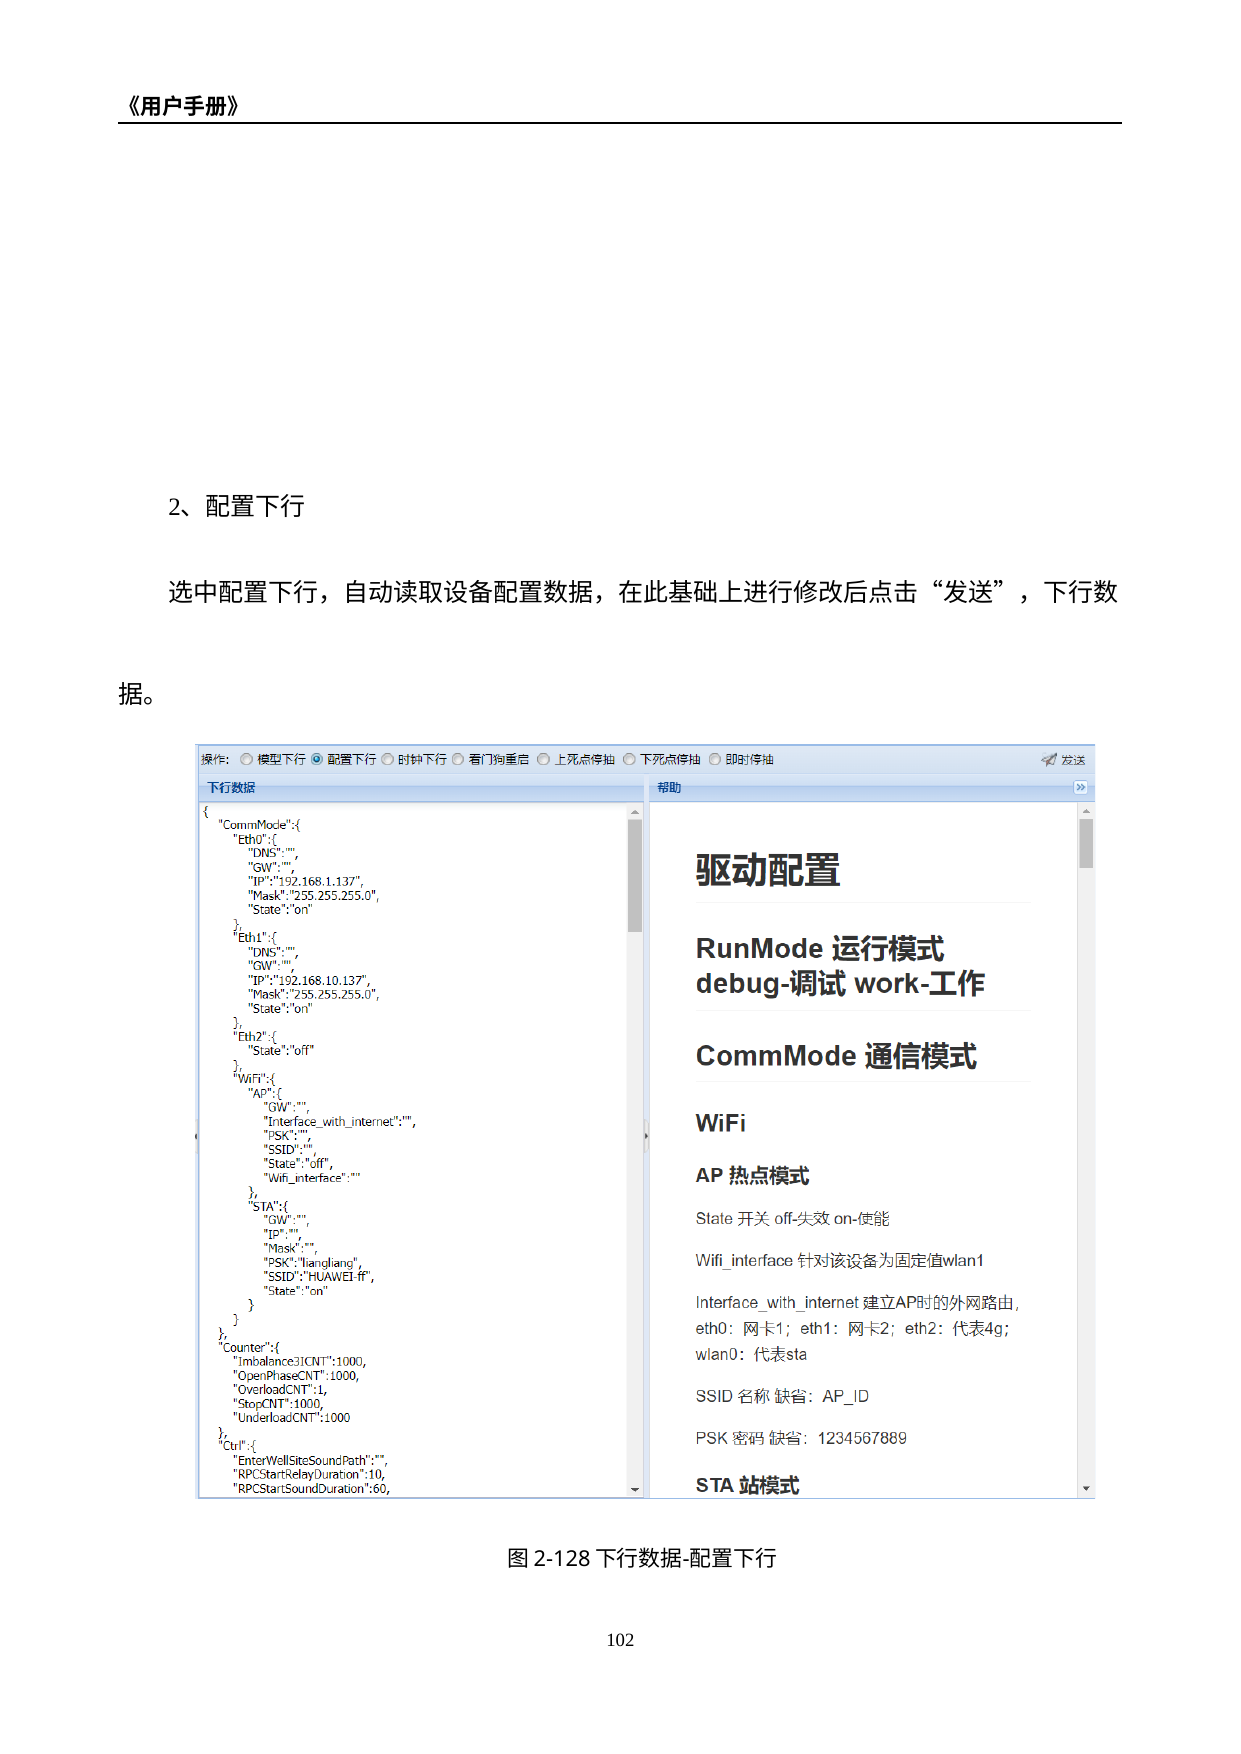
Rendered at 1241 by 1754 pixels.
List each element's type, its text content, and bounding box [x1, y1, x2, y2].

text 2、配置下行 [118, 471, 1122, 539]
text 图2-128下行数据-配置下行 [118, 1540, 1122, 1574]
picture [195, 744, 1096, 1499]
text 选中配置下行，自动读取设备配置数据，在此基础上进行修改后点击“发送”，下行数据。 [118, 557, 1122, 727]
